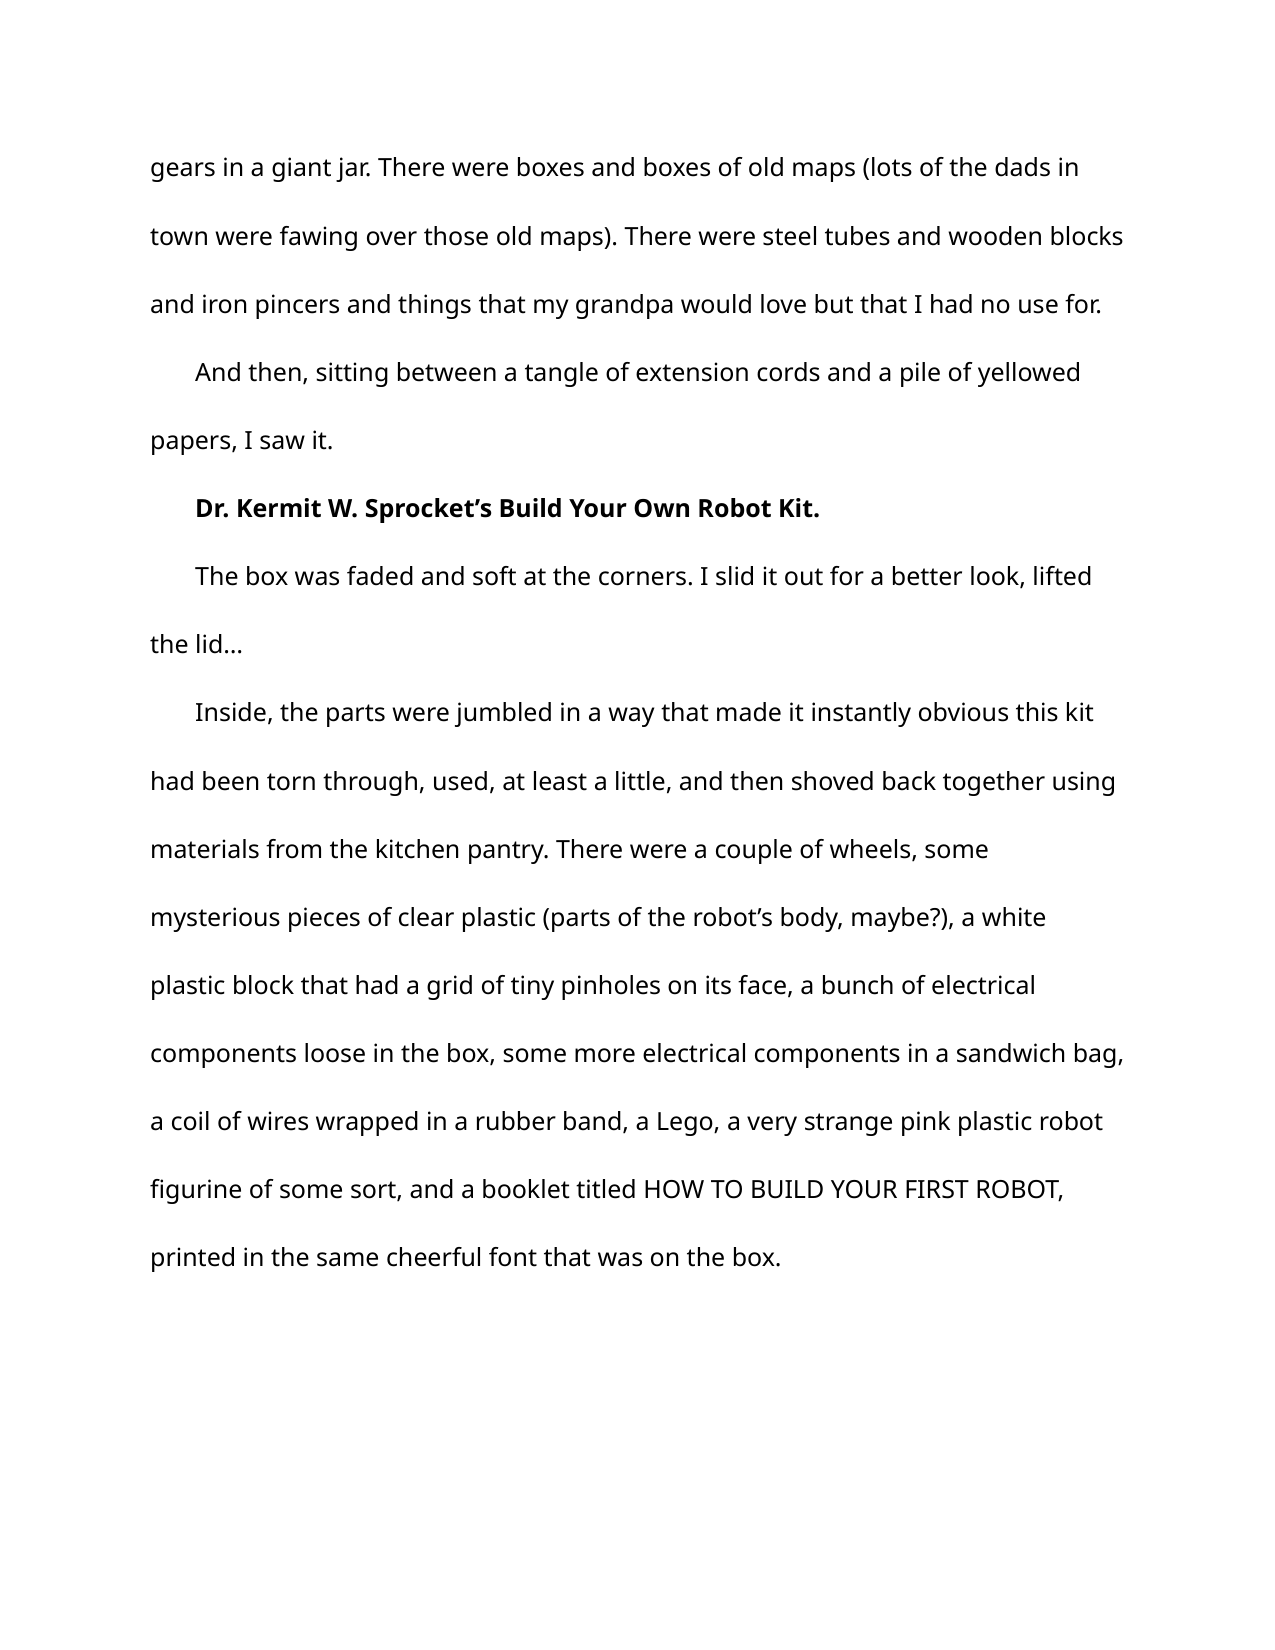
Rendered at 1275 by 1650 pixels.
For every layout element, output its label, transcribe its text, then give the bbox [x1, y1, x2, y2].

text The box was faded and soft at the corners. I slid it out for a better look, lifted the lid… [150, 559, 1125, 661]
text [150, 150, 1125, 320]
text Dr. Kermit W. Sprocket’s Build Your Own Robot Kit. [150, 491, 1125, 525]
text And then, sitting between a tangle of extension cords and a pile of yellowed papers, I saw it. [150, 354, 1125, 457]
text Inside, the parts were jumbled in a way that made it instantly obvious this kit had been torn through, used, at least a little, and then shoved back together using materials from the kitchen pantry. There were a couple of wheels, some mysterious pieces of clear plastic (parts of the robot’s body, maybe?), a white plastic block that had a grid of tiny pinholes on its face, a bunch of electrical components loose in the box, some more electrical components in a sandwich bag, a coil of wires wrapped in a rubber band, a Lego, a very strange pink plastic robot figurine of some sort, and a booklet titled HOW TO BUILD YOUR FIRST ROBOT, printed in the same cheerful font that was on the box. [150, 695, 1125, 1274]
